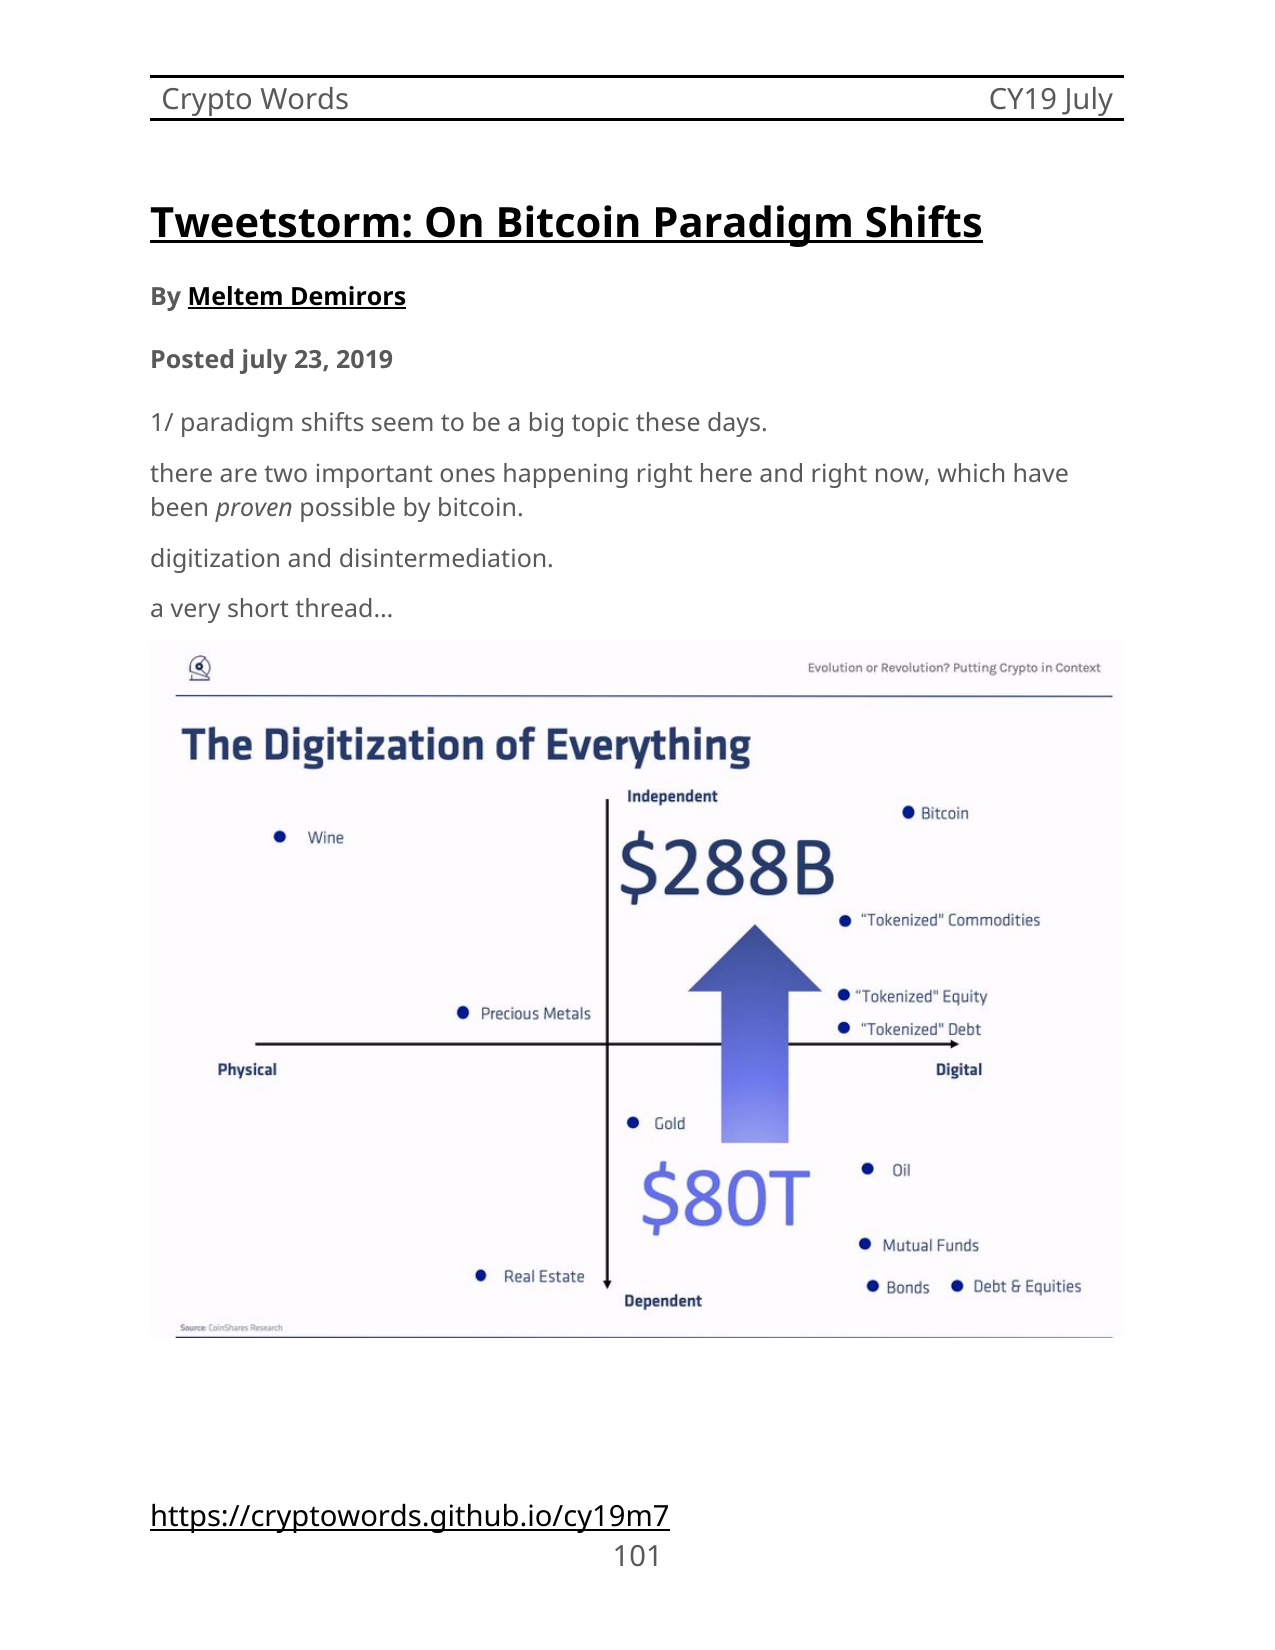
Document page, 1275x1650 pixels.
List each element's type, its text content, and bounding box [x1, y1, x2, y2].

text there are two important ones happening right here and right now, which have been proven possible by bitcoin. [150, 456, 1125, 524]
text digitization and disintermediation. [150, 540, 1125, 574]
subtitle Posted july 23, 2019 [150, 342, 1125, 376]
text a very short thread… [150, 591, 1125, 625]
picture [150, 641, 1124, 1338]
text 1/ paradigm shifts seem to be a big topic these days. [150, 405, 1125, 439]
subtitle By Meltem Demirors [150, 278, 1125, 312]
subtitle Tweetstorm: On Bitcoin Paradigm Shifts [150, 192, 1125, 249]
